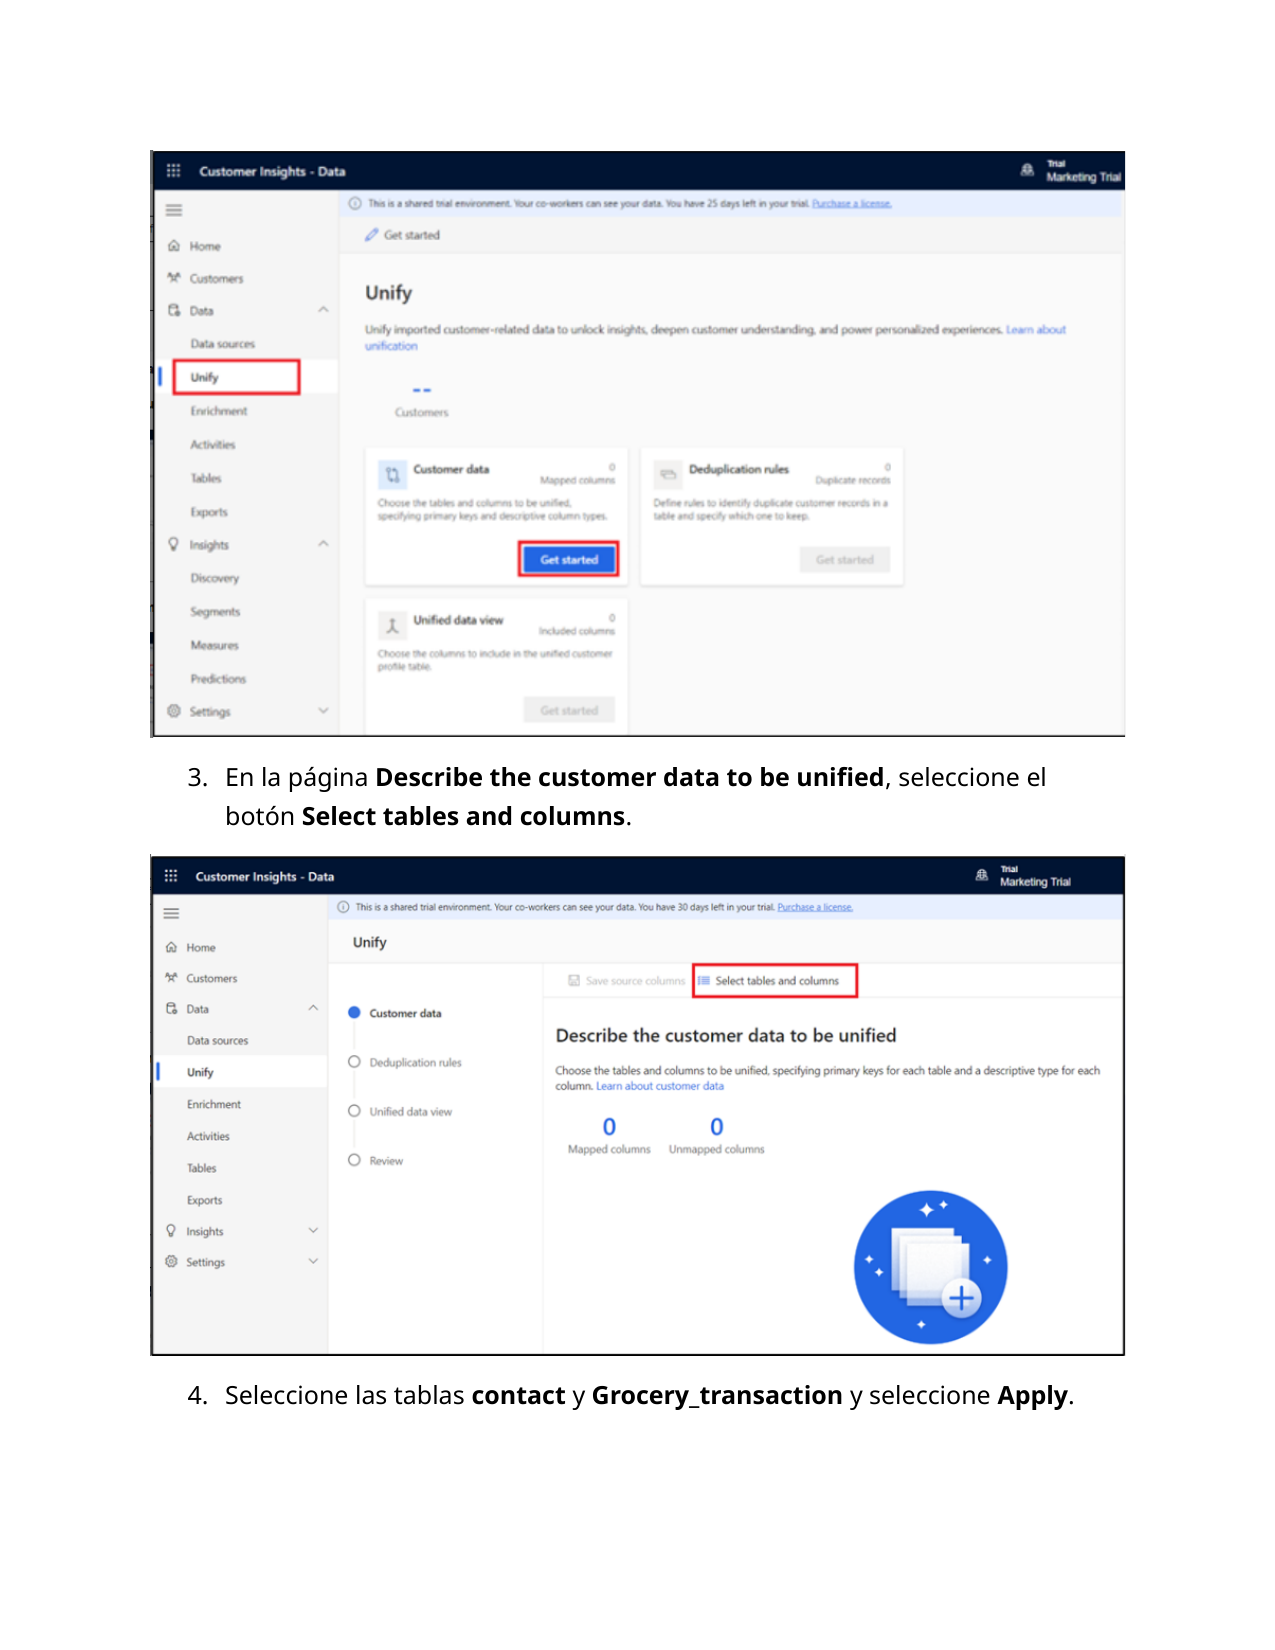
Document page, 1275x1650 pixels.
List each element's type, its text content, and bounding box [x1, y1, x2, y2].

list En la página Describe the customer data to be unified, seleccione el botón Select tables and columns. [187, 760, 1125, 833]
picture [150, 854, 1125, 1356]
list Seleccione las tablas contact y Grocery_transaction y seleccione Apply. [187, 1378, 1125, 1412]
picture [150, 150, 1125, 738]
